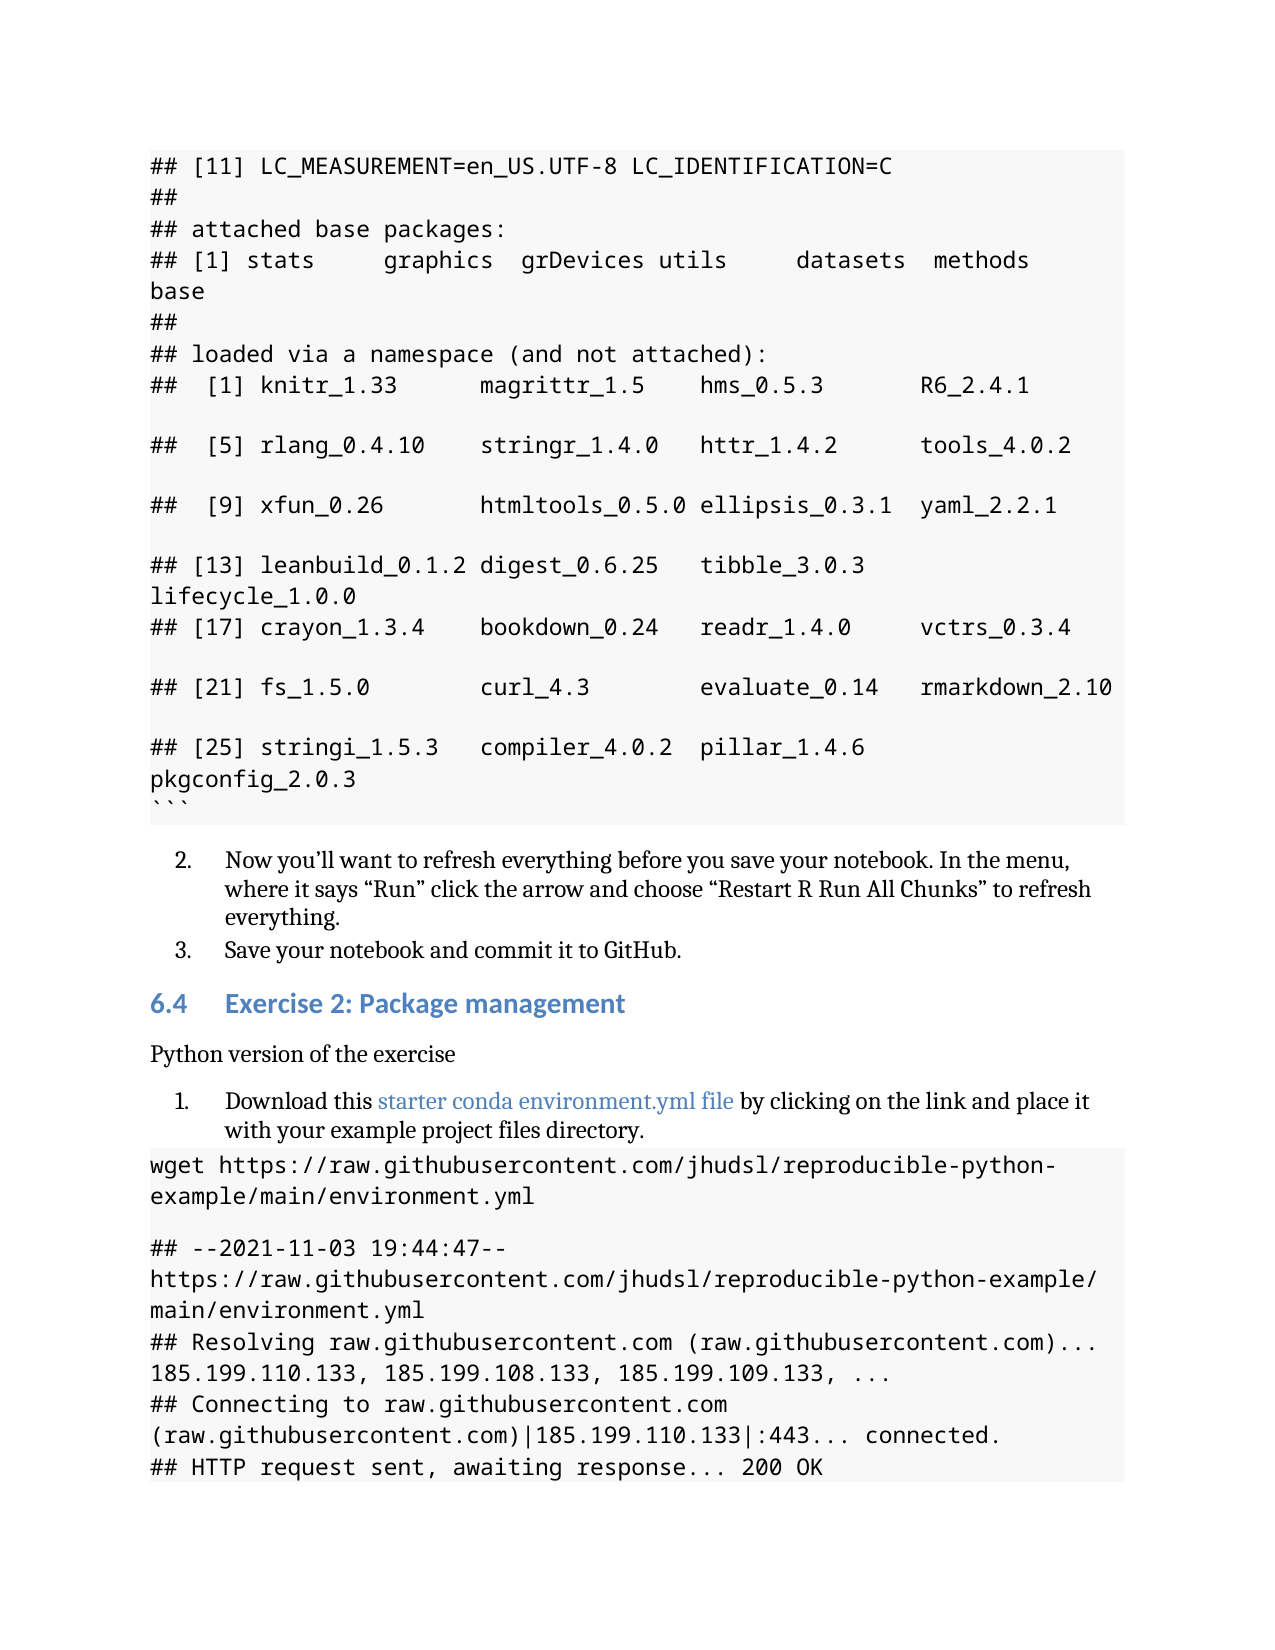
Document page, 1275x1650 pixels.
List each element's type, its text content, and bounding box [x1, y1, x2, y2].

subtitle 6.4 Exercise 2: Package management [150, 985, 1125, 1021]
list Download this starter conda environment.yml file by clicking on the link and place it with your example project files directory. [175, 1087, 1125, 1145]
list Save your notebook and commit it to GitHub. [175, 936, 1125, 964]
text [150, 1232, 1125, 1482]
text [150, 150, 1125, 825]
list Now you’ll want to refresh everything before you save your notebook. In the menu, where it says “Run” click the arrow and choose “Restart R Run All Chunks” to refresh everything. [175, 846, 1125, 932]
text wget https://raw.githubusercontent.com/jhudsl/reproducible-python-example/main/environment.yml [150, 1148, 1125, 1211]
text Python version of the exercise [150, 1040, 1125, 1068]
